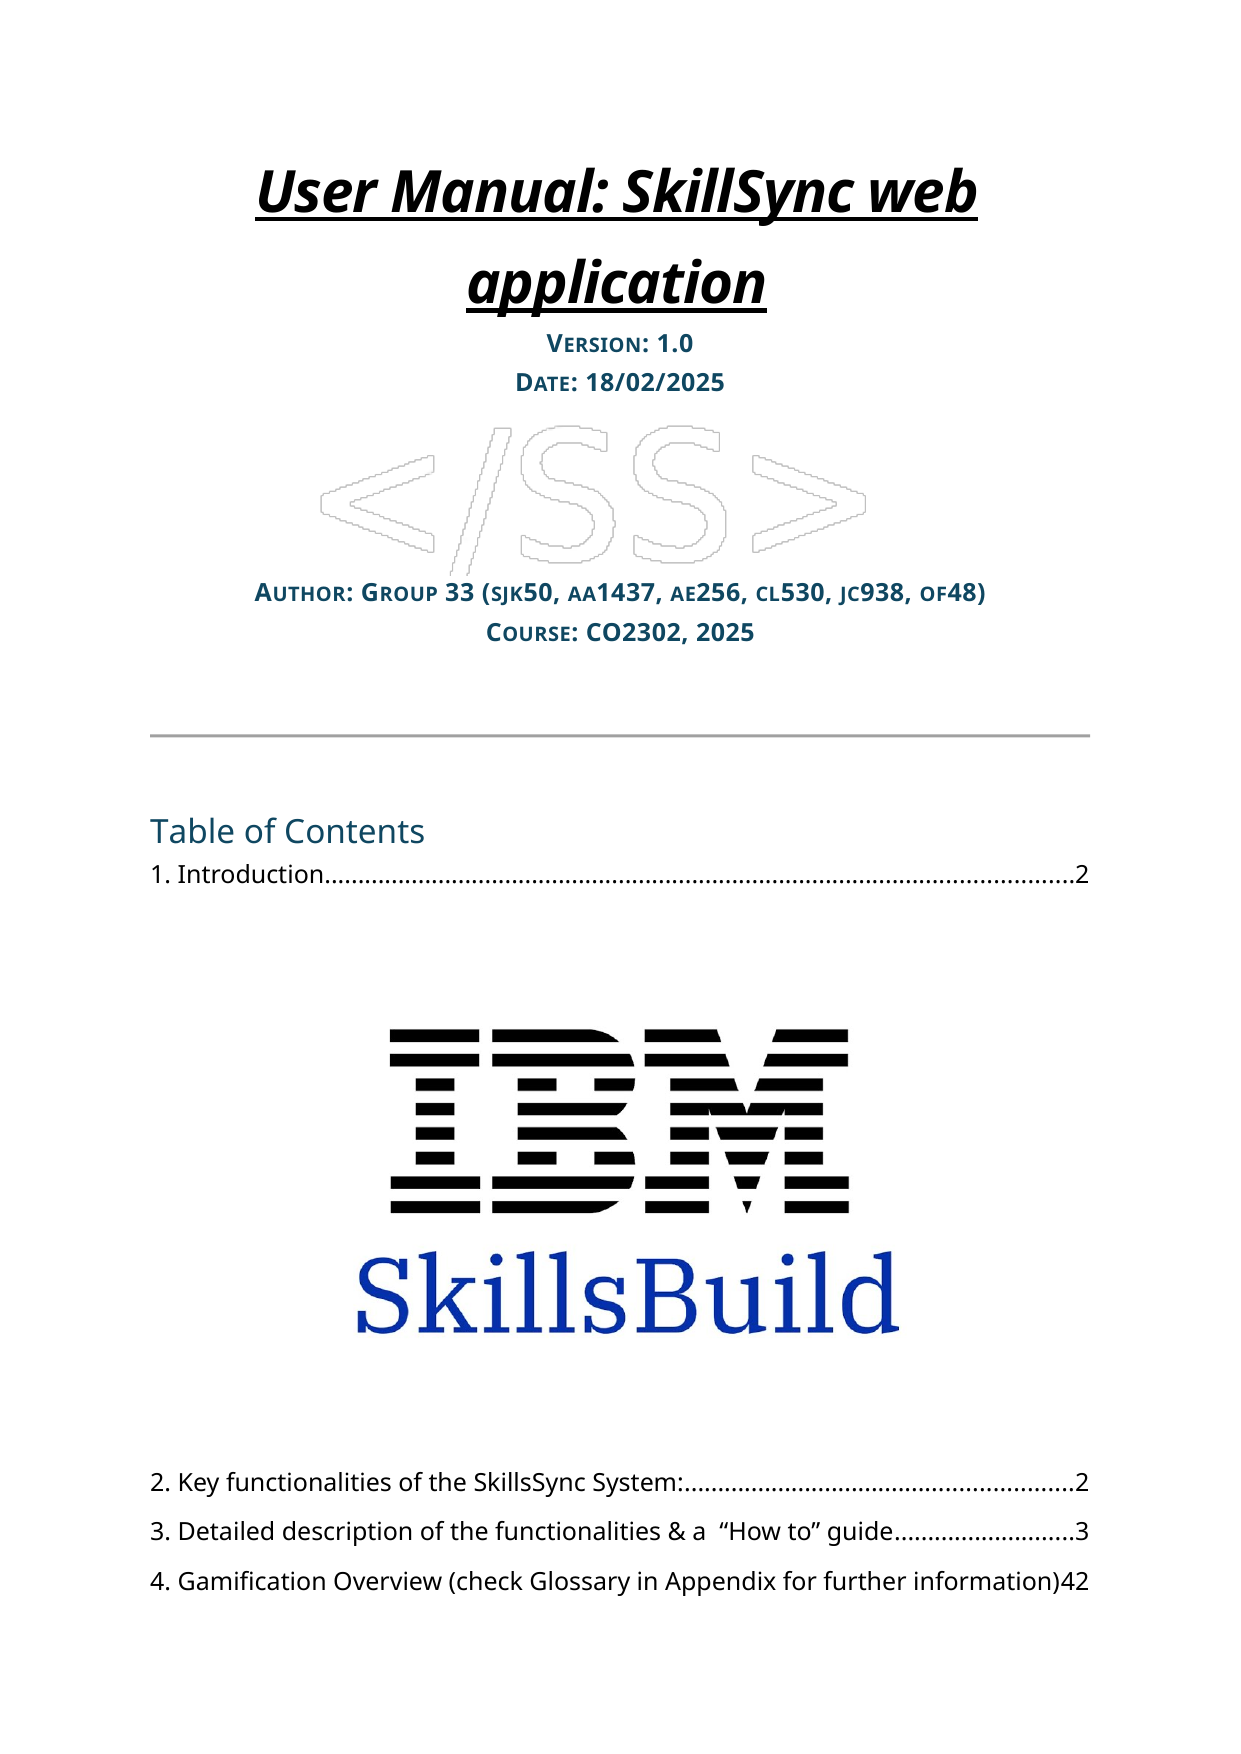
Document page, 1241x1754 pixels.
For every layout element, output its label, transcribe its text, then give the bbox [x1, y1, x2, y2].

picture [165, 915, 1106, 1444]
text User Manual: SkillSync web application Version: 1.0 Date: 18/02/2025 Author: Group 33 (sjk50, aa1437, ae256, cl530, jc938, of48) Course: CO2302, 2025 [150, 150, 1090, 648]
picture [305, 412, 891, 576]
